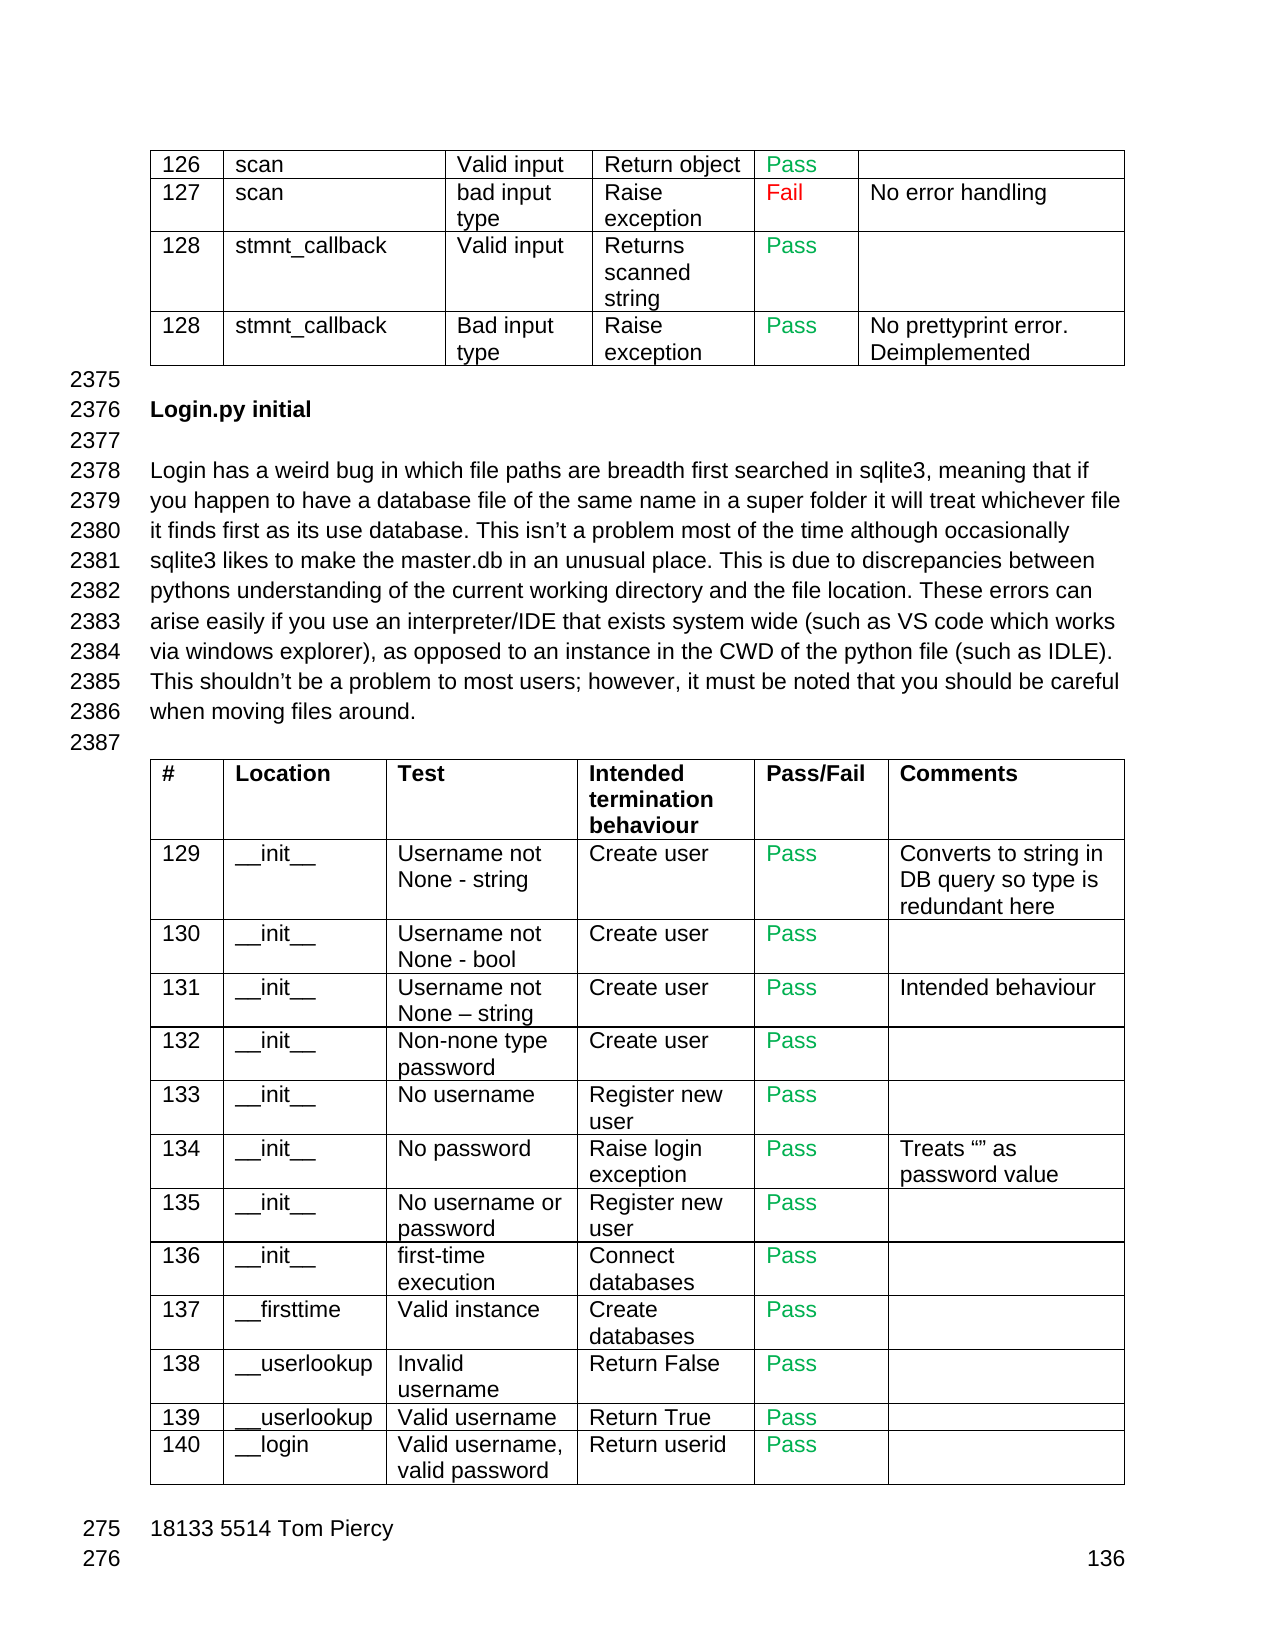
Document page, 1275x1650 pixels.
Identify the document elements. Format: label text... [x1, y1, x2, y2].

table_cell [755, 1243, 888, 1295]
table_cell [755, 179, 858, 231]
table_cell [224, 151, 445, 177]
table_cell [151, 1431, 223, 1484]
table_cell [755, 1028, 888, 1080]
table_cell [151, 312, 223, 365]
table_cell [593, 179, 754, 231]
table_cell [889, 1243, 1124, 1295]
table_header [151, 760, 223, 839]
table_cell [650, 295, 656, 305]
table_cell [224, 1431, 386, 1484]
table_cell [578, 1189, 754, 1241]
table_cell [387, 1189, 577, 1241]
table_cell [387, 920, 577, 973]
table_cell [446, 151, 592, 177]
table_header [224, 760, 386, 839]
text Login has a weird bug in which file paths are breadth first searched in sqlite3, meaning that if you happen to have a database file of the same name in a super folder it will treat whichever file it finds first as its use database. This isn’t a problem most of the time although occasionally sqlite3 likes to make the master.db in an unusual place. This is due to discrepancies between pythons understanding of the current working directory and the file location. These errors can arise easily if you use an interpreter/IDE that exists system wide (such as VS code which works via windows explorer), as opposed to an instance in the CWD of the python file (such as IDLE). This shouldn’t be a problem to most users; however, it must be noted that you should be careful when moving files around. [150, 457, 1125, 725]
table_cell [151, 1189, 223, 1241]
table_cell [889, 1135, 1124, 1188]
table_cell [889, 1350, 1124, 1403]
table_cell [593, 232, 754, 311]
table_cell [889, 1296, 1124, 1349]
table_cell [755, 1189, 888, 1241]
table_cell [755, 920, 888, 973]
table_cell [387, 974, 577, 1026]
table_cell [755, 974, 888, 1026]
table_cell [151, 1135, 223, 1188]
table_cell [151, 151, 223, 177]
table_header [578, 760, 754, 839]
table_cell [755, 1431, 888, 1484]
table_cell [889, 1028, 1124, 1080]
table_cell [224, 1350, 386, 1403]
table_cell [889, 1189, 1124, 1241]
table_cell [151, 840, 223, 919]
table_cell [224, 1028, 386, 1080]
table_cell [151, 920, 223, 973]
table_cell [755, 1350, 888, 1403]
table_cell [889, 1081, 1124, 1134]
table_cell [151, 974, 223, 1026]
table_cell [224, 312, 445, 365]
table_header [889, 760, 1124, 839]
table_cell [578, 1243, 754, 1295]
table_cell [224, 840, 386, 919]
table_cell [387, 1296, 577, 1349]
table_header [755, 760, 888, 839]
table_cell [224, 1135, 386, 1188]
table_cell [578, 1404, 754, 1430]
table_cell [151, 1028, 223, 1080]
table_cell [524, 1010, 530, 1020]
text Login.py initial [150, 396, 1125, 423]
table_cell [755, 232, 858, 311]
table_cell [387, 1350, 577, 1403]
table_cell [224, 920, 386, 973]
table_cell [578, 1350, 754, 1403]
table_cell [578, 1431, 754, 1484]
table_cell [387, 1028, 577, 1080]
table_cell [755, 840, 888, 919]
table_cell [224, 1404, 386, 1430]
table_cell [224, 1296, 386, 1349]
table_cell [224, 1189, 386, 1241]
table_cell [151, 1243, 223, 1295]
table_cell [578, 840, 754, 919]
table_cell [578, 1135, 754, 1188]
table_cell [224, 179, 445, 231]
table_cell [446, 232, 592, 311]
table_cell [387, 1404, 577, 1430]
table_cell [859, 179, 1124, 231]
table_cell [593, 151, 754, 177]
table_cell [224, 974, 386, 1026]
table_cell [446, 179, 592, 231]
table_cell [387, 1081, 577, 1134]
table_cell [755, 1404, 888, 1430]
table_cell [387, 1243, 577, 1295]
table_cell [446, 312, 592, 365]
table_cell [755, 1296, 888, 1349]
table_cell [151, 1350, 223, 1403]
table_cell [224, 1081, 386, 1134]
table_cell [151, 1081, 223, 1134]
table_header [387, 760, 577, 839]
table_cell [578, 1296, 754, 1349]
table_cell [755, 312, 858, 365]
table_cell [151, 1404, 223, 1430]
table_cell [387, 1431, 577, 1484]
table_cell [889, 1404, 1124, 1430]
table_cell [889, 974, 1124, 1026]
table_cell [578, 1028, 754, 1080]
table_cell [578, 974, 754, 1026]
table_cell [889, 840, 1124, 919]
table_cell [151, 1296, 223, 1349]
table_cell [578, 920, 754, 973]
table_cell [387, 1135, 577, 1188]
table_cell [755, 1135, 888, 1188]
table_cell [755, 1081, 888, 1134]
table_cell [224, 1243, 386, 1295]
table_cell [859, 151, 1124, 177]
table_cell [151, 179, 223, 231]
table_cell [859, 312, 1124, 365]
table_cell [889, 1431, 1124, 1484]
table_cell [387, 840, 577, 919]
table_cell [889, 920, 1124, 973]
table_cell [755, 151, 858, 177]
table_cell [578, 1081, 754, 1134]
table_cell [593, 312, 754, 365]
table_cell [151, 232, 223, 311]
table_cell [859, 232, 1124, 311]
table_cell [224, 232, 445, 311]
